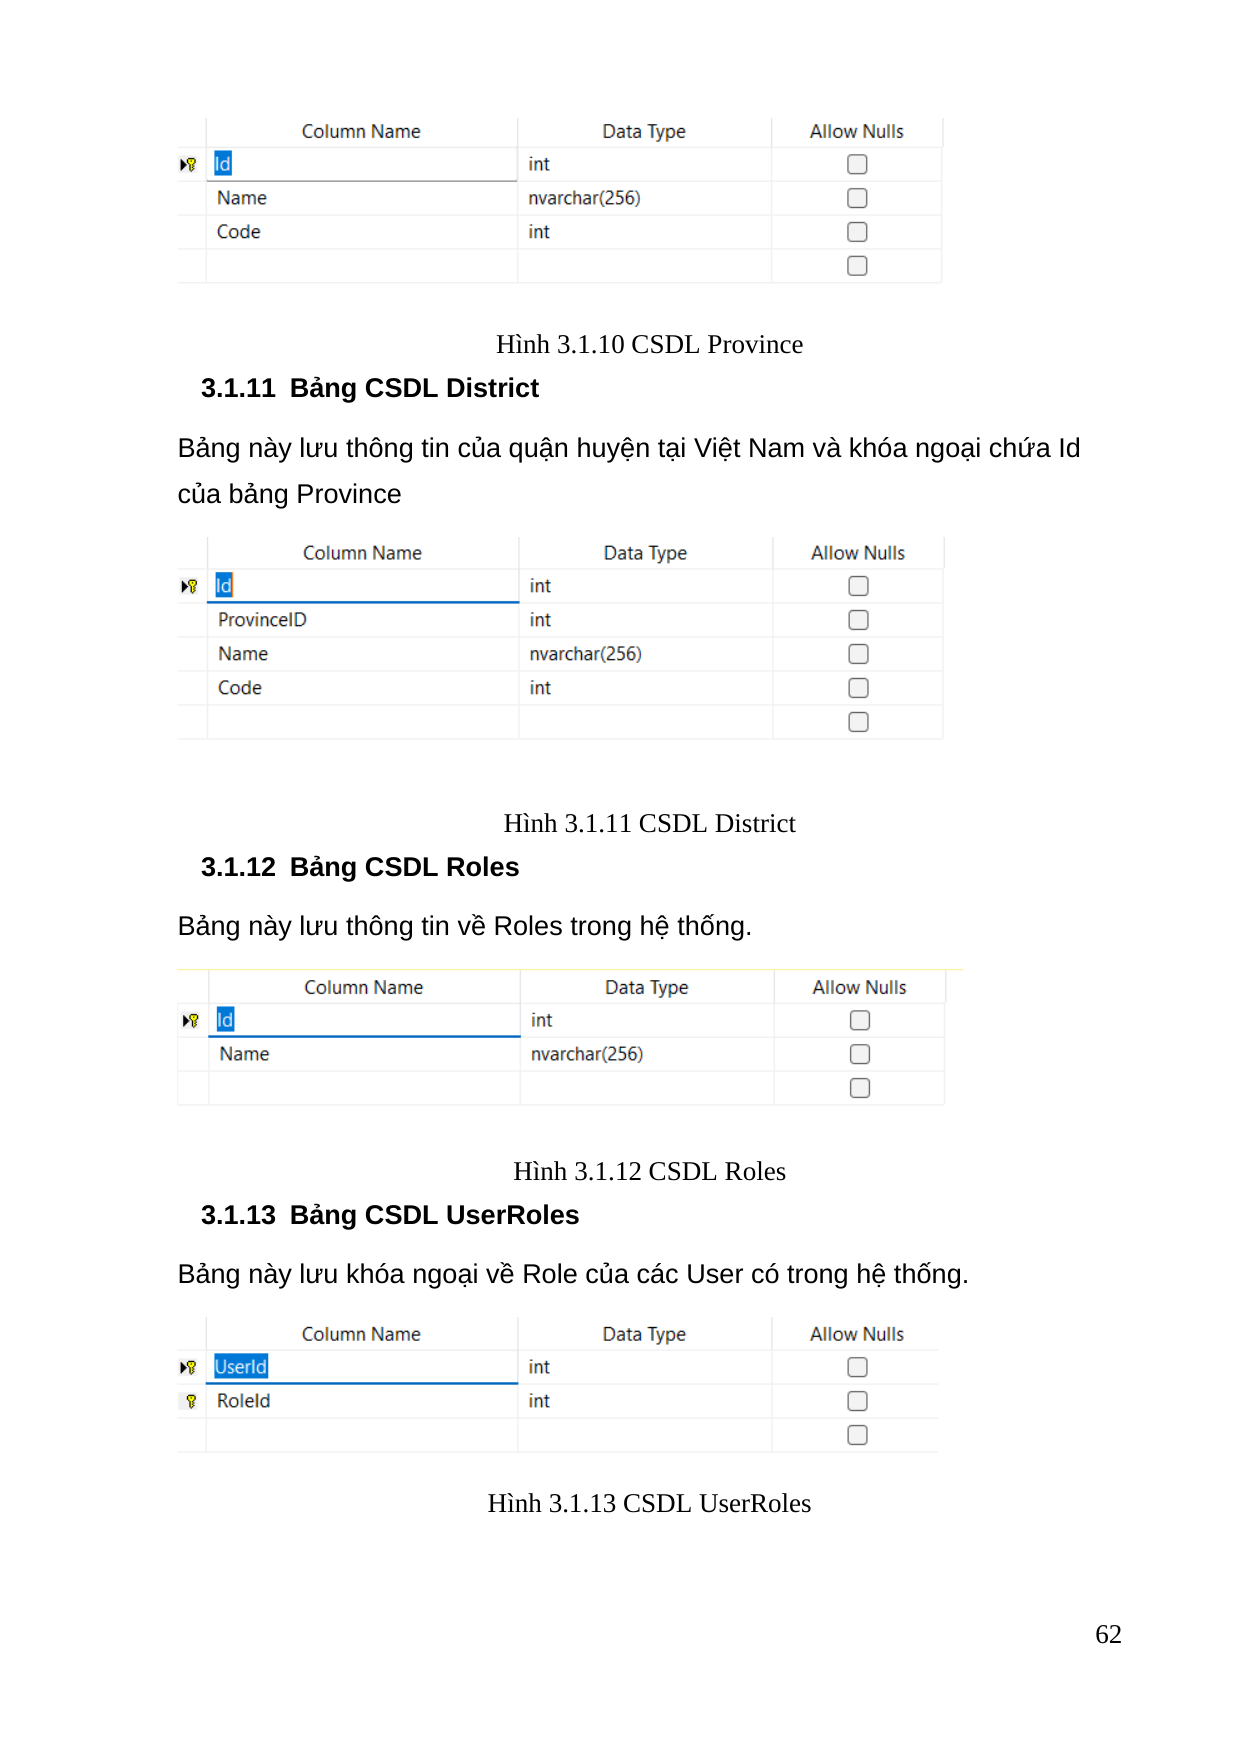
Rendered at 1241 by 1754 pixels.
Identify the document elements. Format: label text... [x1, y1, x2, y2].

picture [177, 969, 964, 1127]
text Hình 3.1.13 CSDL UserRoles [177, 1487, 1122, 1518]
text Bảng này lưu thông tin của quận huyện tại Việt Nam và khóa ngoại chứa Id của bảng Province [177, 432, 1122, 510]
subtitle Bảng CSDL District [201, 372, 1122, 403]
picture [177, 537, 960, 780]
text Bảng này lưu thông tin về Roles trong hệ thống. [177, 910, 1122, 941]
text Hình 3.1.10 CSDL Province [177, 329, 1122, 360]
text Bảng này lưu khóa ngoại về Role của các User có trong hệ thống. [177, 1258, 1122, 1289]
picture [177, 1317, 939, 1459]
subtitle Bảng CSDL UserRoles [201, 1199, 1122, 1230]
picture [177, 118, 955, 301]
text Hình 3.1.11 CSDL District [177, 807, 1122, 838]
subtitle Bảng CSDL Roles [201, 851, 1122, 882]
text Hình 3.1.12 CSDL Roles [177, 1155, 1122, 1186]
